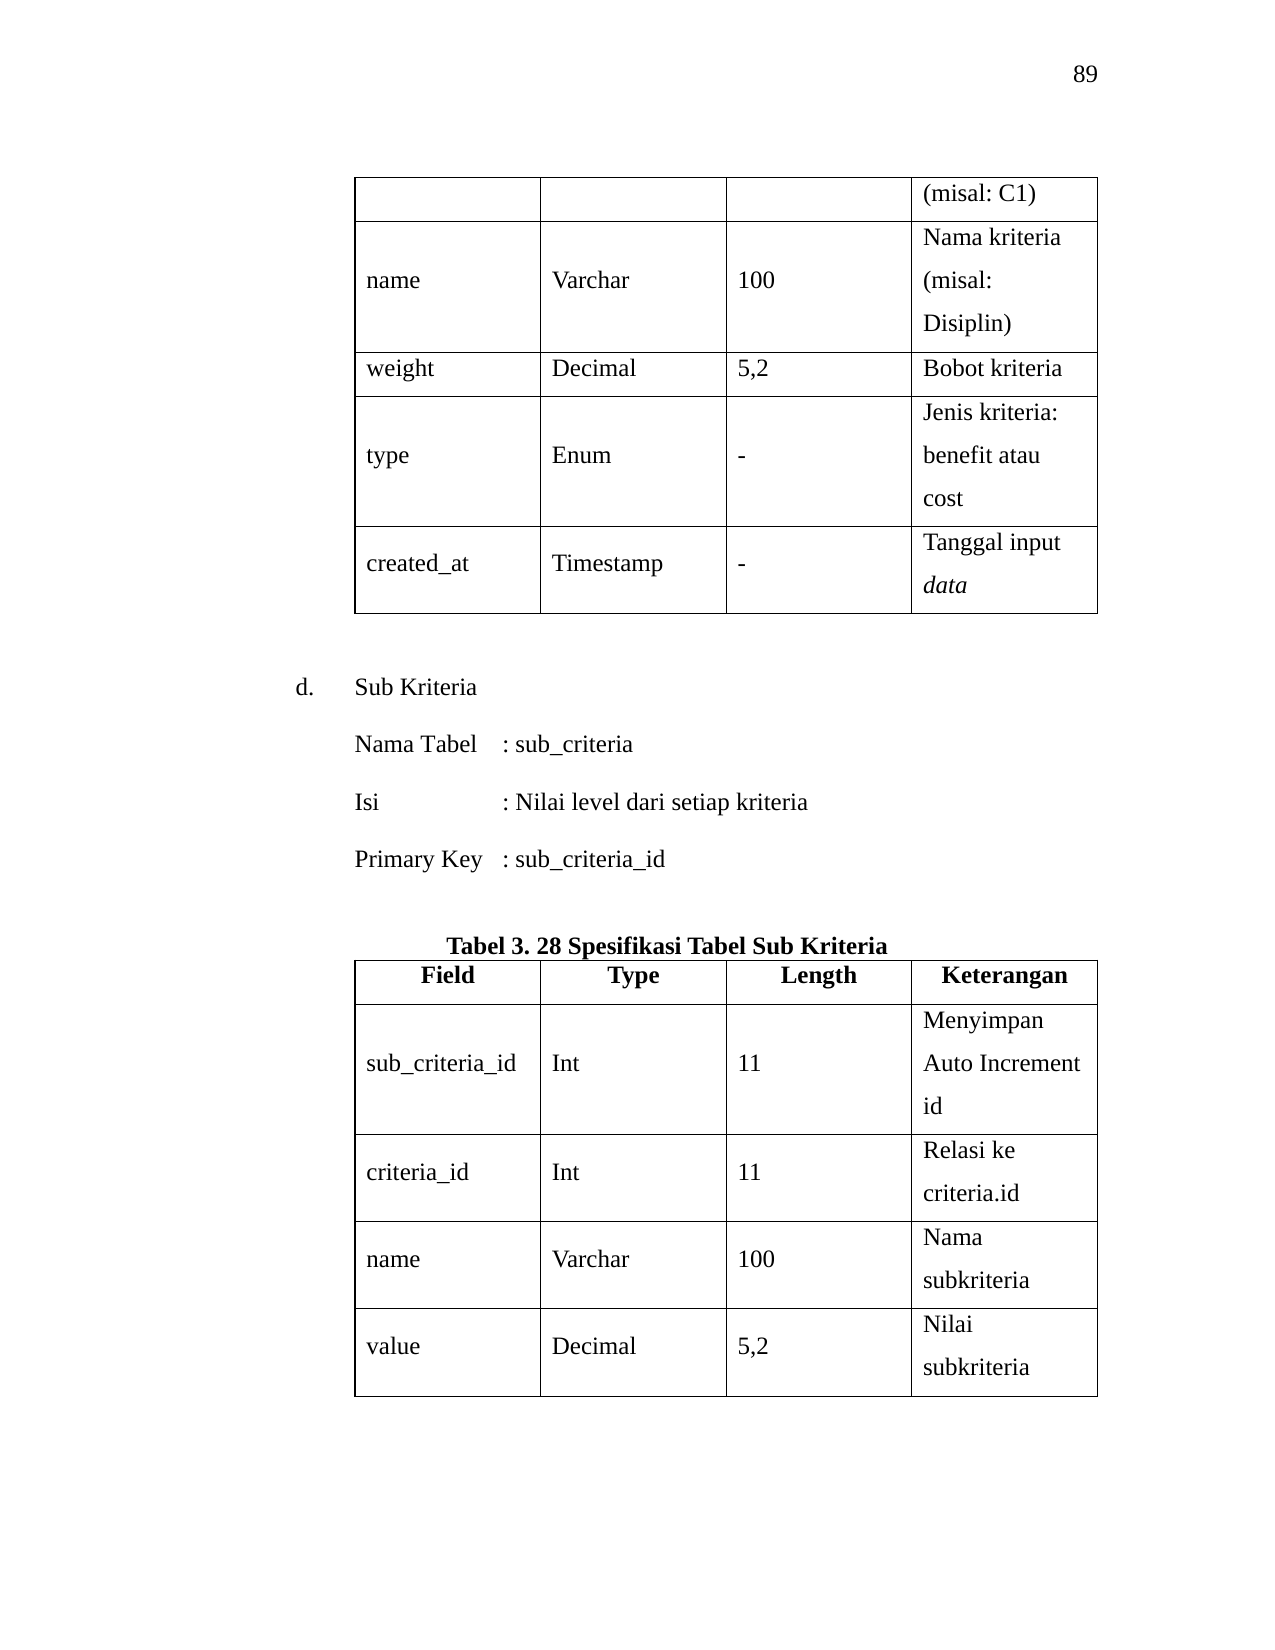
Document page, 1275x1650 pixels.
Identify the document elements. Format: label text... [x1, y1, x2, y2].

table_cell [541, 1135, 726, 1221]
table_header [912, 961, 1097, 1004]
text Tabel 3. 28 Spesifikasi Tabel Sub Kriteria [236, 931, 1098, 959]
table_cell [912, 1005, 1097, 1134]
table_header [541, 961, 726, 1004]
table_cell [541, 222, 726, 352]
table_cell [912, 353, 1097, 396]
list Sub Kriteria [295, 672, 1098, 700]
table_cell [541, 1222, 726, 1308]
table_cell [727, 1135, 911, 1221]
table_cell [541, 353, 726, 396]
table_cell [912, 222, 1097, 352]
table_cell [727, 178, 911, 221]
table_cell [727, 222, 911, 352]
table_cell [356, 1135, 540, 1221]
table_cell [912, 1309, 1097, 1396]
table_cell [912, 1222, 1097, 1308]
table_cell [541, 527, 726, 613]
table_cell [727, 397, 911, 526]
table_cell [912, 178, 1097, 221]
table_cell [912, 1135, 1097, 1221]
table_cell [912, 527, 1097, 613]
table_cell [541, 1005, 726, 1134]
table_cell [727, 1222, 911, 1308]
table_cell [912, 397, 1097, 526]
list Nama Tabel : sub_criteria [354, 729, 1098, 758]
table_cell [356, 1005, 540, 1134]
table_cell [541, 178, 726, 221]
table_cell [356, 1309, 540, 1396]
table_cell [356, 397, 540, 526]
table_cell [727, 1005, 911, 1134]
list Isi : Nilai level dari setiap kriteria [354, 787, 1098, 815]
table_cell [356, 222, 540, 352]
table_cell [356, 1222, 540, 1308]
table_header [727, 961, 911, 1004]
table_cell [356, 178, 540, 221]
list Primary Key : sub_criteria_id [354, 844, 1098, 873]
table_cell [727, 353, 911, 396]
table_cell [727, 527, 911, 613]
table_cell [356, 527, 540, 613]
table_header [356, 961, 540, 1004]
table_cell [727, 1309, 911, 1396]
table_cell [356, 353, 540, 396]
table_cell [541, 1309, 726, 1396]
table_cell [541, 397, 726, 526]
